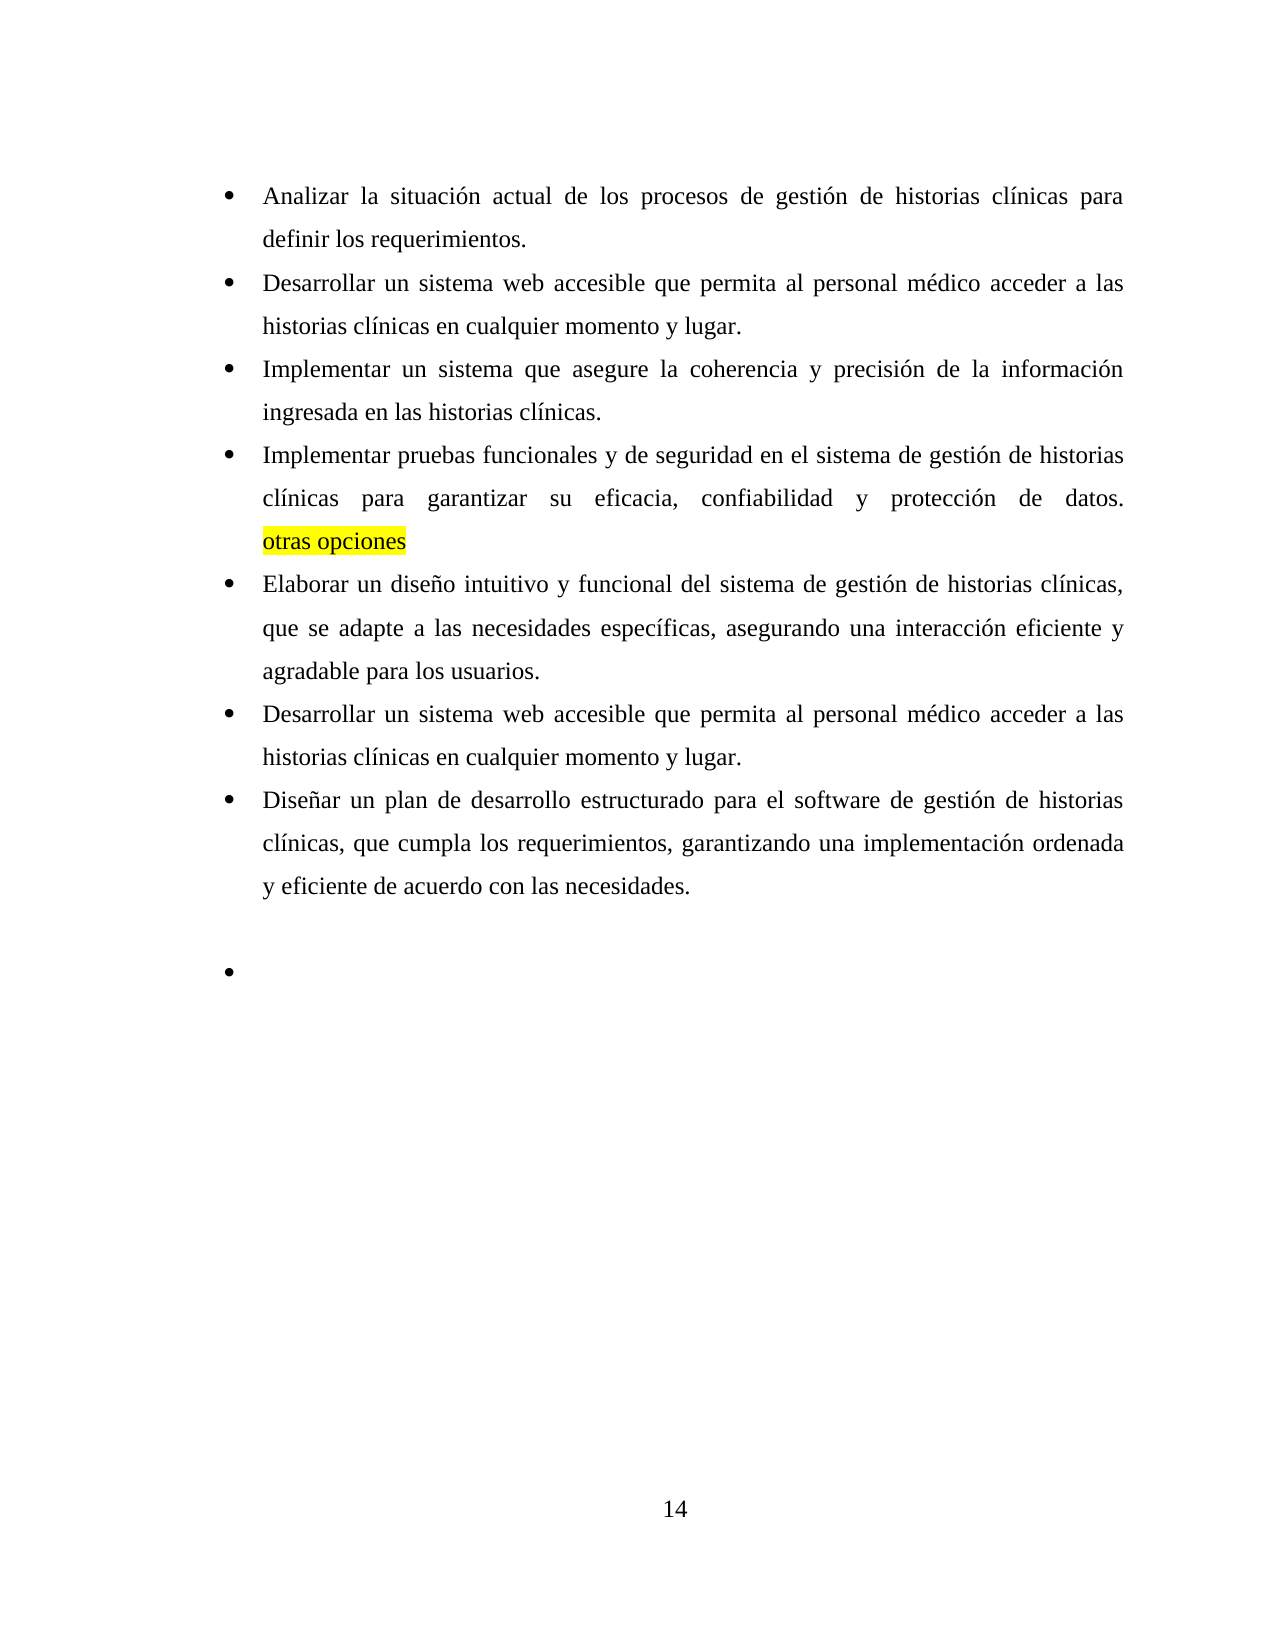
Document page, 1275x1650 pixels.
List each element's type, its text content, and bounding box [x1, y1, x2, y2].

list Diseñar un plan de desarrollo estructurado para el software de gestión de historias clínicas, que cumpla los requerimientos, garantizando una implementación ordenada y eficiente de acuerdo con las necesidades. [225, 785, 1125, 900]
list Desarrollar un sistema web accesible que permita al personal médico acceder a las historias clínicas en cualquier momento y lugar. [225, 268, 1125, 339]
list Desarrollar un sistema web accesible que permita al personal médico acceder a las historias clínicas en cualquier momento y lugar. [225, 699, 1125, 771]
list Analizar la situación actual de los procesos de gestión de historias clínicas para definir los requerimientos. [225, 181, 1125, 253]
list Elaborar un diseño intuitivo y funcional del sistema de gestión de historias clínicas, que se adapte a las necesidades específicas, asegurando una interacción eficiente y agradable para los usuarios. [225, 569, 1125, 684]
list Implementar pruebas funcionales y de seguridad en el sistema de gestión de historias clínicas para garantizar su eficacia, confiabilidad y protección de datos. otras opciones [225, 440, 1125, 555]
list Implementar un sistema que asegure la coherencia y precisión de la información ingresada en las historias clínicas. [225, 354, 1125, 426]
